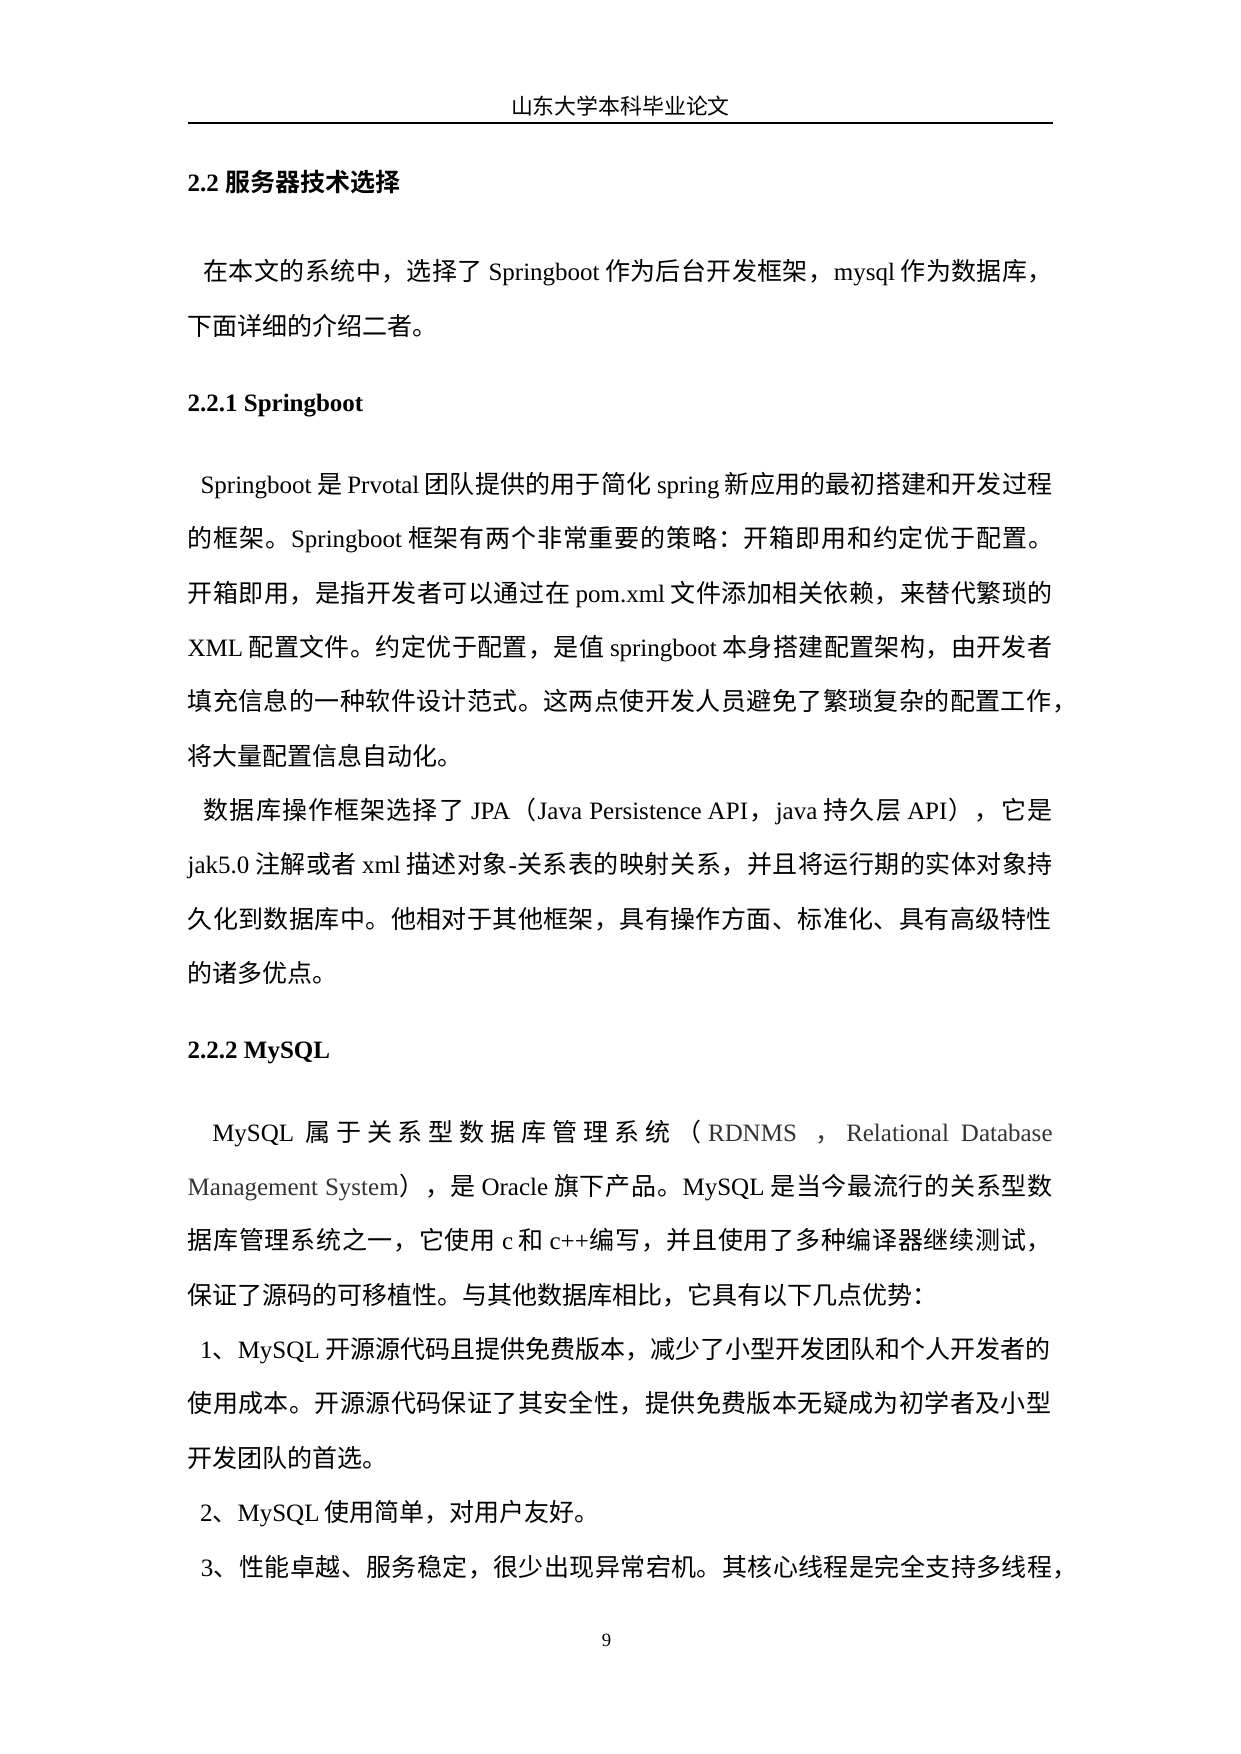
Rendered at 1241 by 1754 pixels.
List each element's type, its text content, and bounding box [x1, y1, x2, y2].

subtitle 2.2.2 MySQL [187, 1035, 1053, 1064]
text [187, 1547, 1053, 1583]
text Springboot是Prvotal团队提供的用于简化spring新应用的最初搭建和开发过程的框架。Springboot框架有两个非常重要的策略：开箱即用和约定优于配置。开箱即用，是指开发者可以通过在pom.xml文件添加相关依赖，来替代繁琐的XML配置文件。约定优于配置，是值springboot本身搭建配置架构，由开发者填充信息的一种软件设计范式。这两点使开发人员避免了繁琐复杂的配置工作，将大量配置信息自动化。 [187, 464, 1053, 772]
text MySQL属于关系型数据库管理系统（RDNMS ，Relational Database Management System），是Oracle旗下产品。MySQL是当今最流行的关系型数据库管理系统之一，它使用c和c++编写，并且使用了多种编译器继续测试，保证了源码的可移植性。与其他数据库相比，它具有以下几点优势： [187, 1112, 1053, 1311]
text 在本文的系统中，选择了Springboot作为后台开发框架，mysql作为数据库，下面详细的介绍二者。 [187, 252, 1053, 342]
subtitle 2.2 服务器技术选择 [187, 162, 1053, 198]
subtitle 2.2.1 Springboot [187, 388, 1053, 416]
text 2、MySQL使用简单，对用户友好。 [187, 1493, 1053, 1529]
text 数据库操作框架选择了JPA（Java Persistence API，java持久层API），它是jak5.0注解或者xml描述对象-关系表的映射关系，并且将运行期的实体对象持久化到数据库中。他相对于其他框架，具有操作方面、标准化、具有高级特性的诸多优点。 [187, 791, 1053, 990]
text 1、MySQL开源源代码且提供免费版本，减少了小型开发团队和个人开发者的使用成本。开源源代码保证了其安全性，提供免费版本无疑成为初学者及小型开发团队的首选。 [187, 1329, 1053, 1474]
